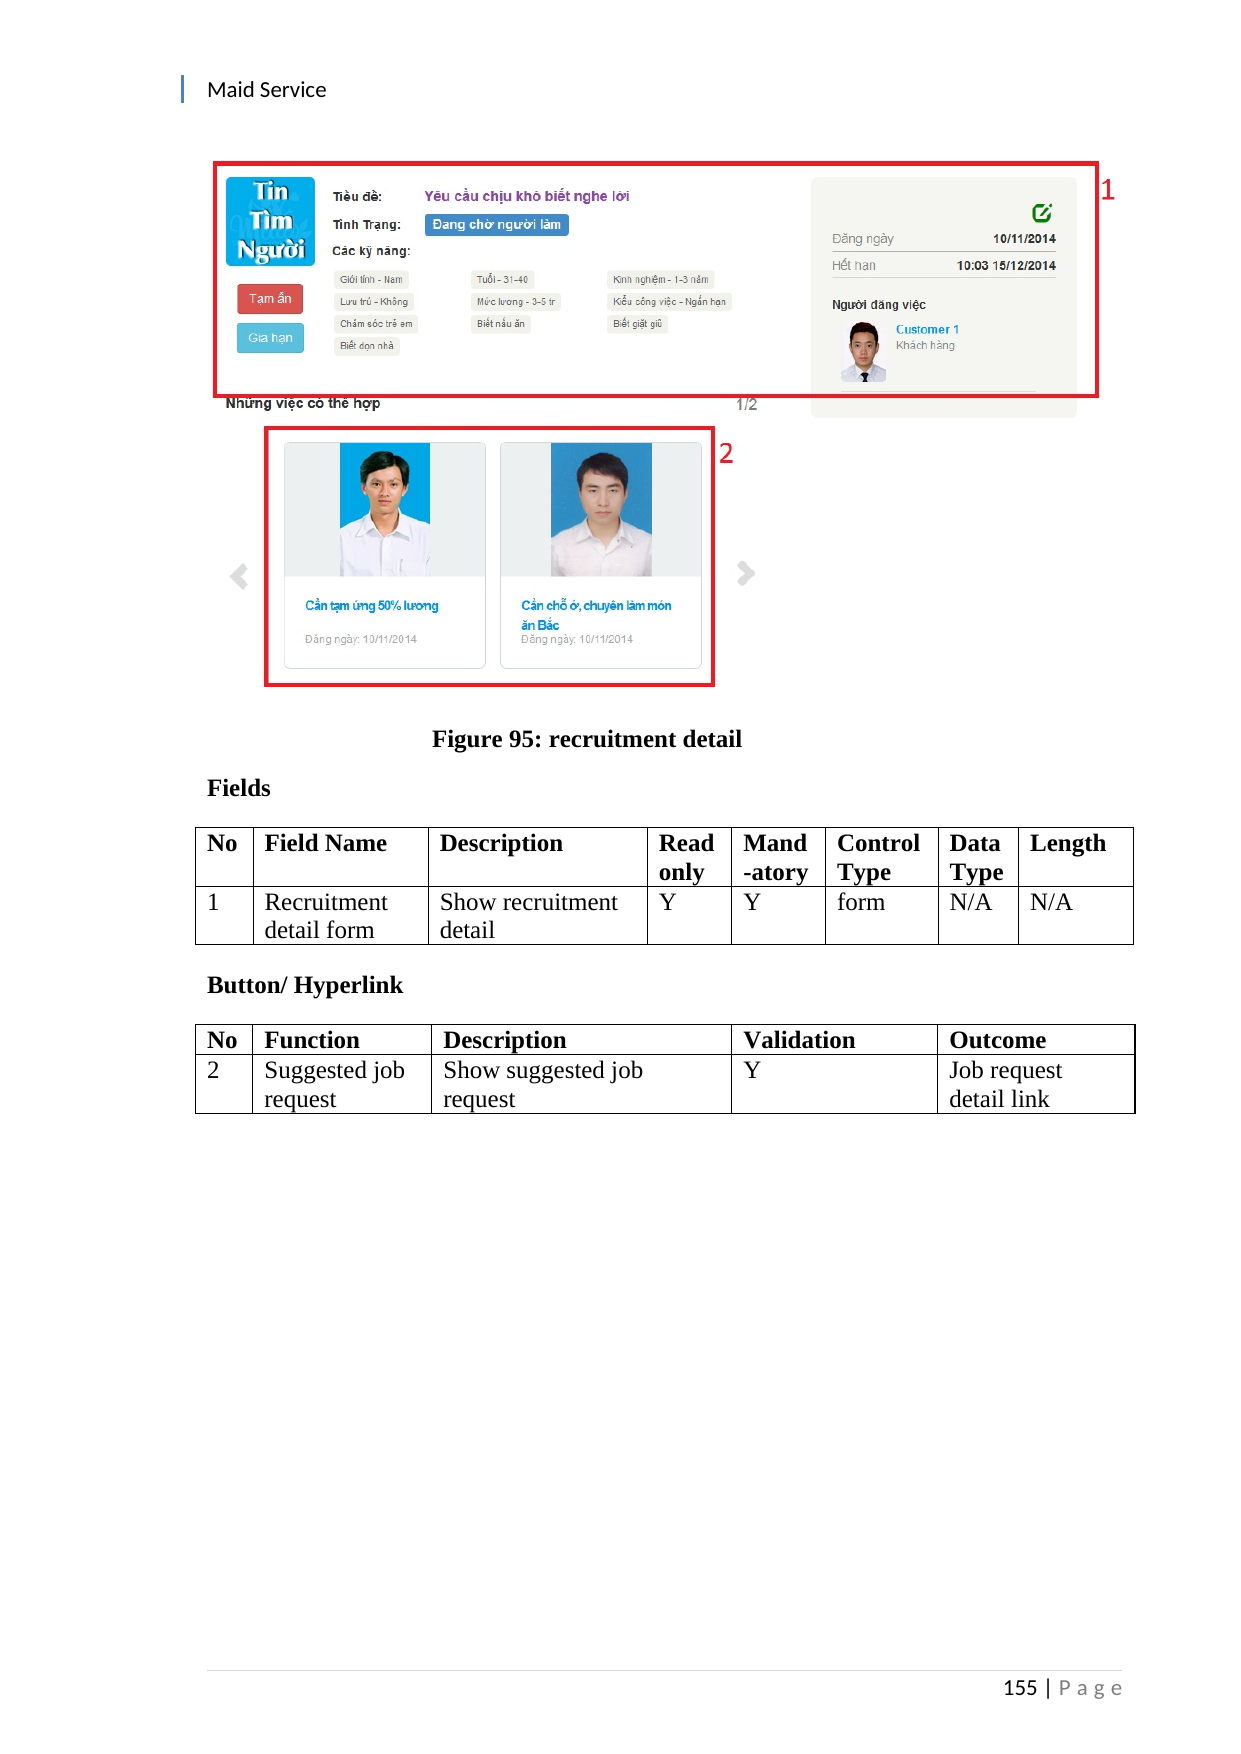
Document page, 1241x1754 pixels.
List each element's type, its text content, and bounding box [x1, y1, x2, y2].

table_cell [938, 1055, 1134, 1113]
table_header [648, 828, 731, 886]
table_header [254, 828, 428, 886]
text Fields [207, 773, 1122, 802]
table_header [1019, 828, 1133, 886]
text Button/ Hyperlink [207, 970, 1122, 999]
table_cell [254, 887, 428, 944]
picture [206, 160, 1122, 687]
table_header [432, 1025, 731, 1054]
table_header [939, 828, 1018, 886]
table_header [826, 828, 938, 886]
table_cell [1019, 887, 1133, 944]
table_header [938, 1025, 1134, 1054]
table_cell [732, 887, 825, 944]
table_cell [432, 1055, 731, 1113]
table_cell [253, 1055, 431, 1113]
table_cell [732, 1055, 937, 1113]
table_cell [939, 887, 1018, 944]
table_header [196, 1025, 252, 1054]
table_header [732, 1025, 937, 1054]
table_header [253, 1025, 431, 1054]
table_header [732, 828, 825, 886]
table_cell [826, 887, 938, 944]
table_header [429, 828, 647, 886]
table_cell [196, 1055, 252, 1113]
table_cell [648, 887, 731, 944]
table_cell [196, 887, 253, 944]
text Figure 95: recruitment detail [357, 724, 1122, 753]
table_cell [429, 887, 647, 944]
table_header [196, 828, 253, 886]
